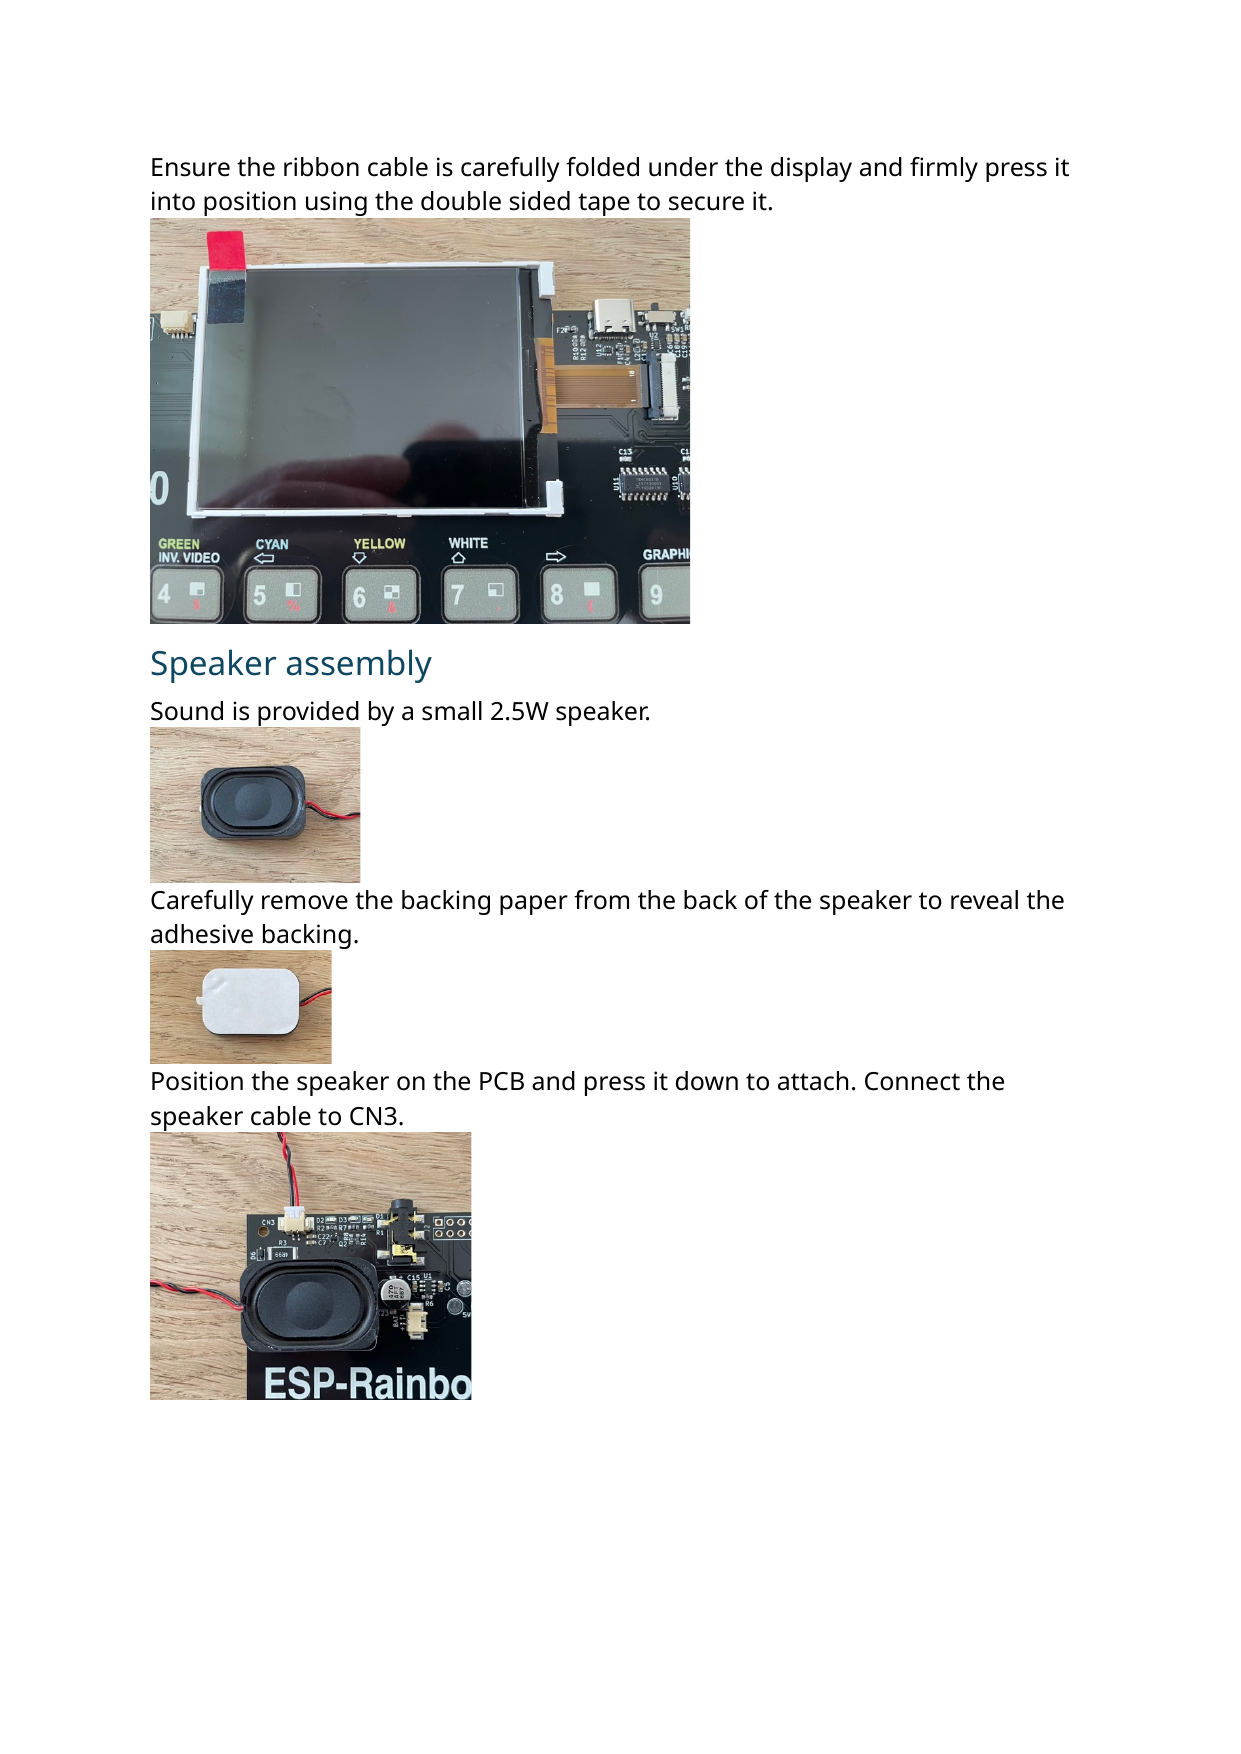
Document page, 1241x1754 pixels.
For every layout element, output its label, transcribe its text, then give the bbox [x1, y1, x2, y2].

picture [150, 950, 332, 1064]
text Position the speaker on the PCB and press it down to attach. Connect the speaker cable to CN3. [150, 1064, 1090, 1132]
text Sound is provided by a small 2.5W speaker. [150, 694, 1090, 728]
picture [150, 727, 361, 883]
text Ensure the ribbon cable is carefully folded under the display and firmly press it into position using the double sided tape to secure it. [150, 150, 1090, 218]
picture [150, 218, 691, 624]
picture [150, 1132, 472, 1400]
subtitle Speaker assembly [150, 640, 1090, 685]
text Carefully remove the backing paper from the back of the speaker to reveal the adhesive backing. [150, 882, 1090, 951]
